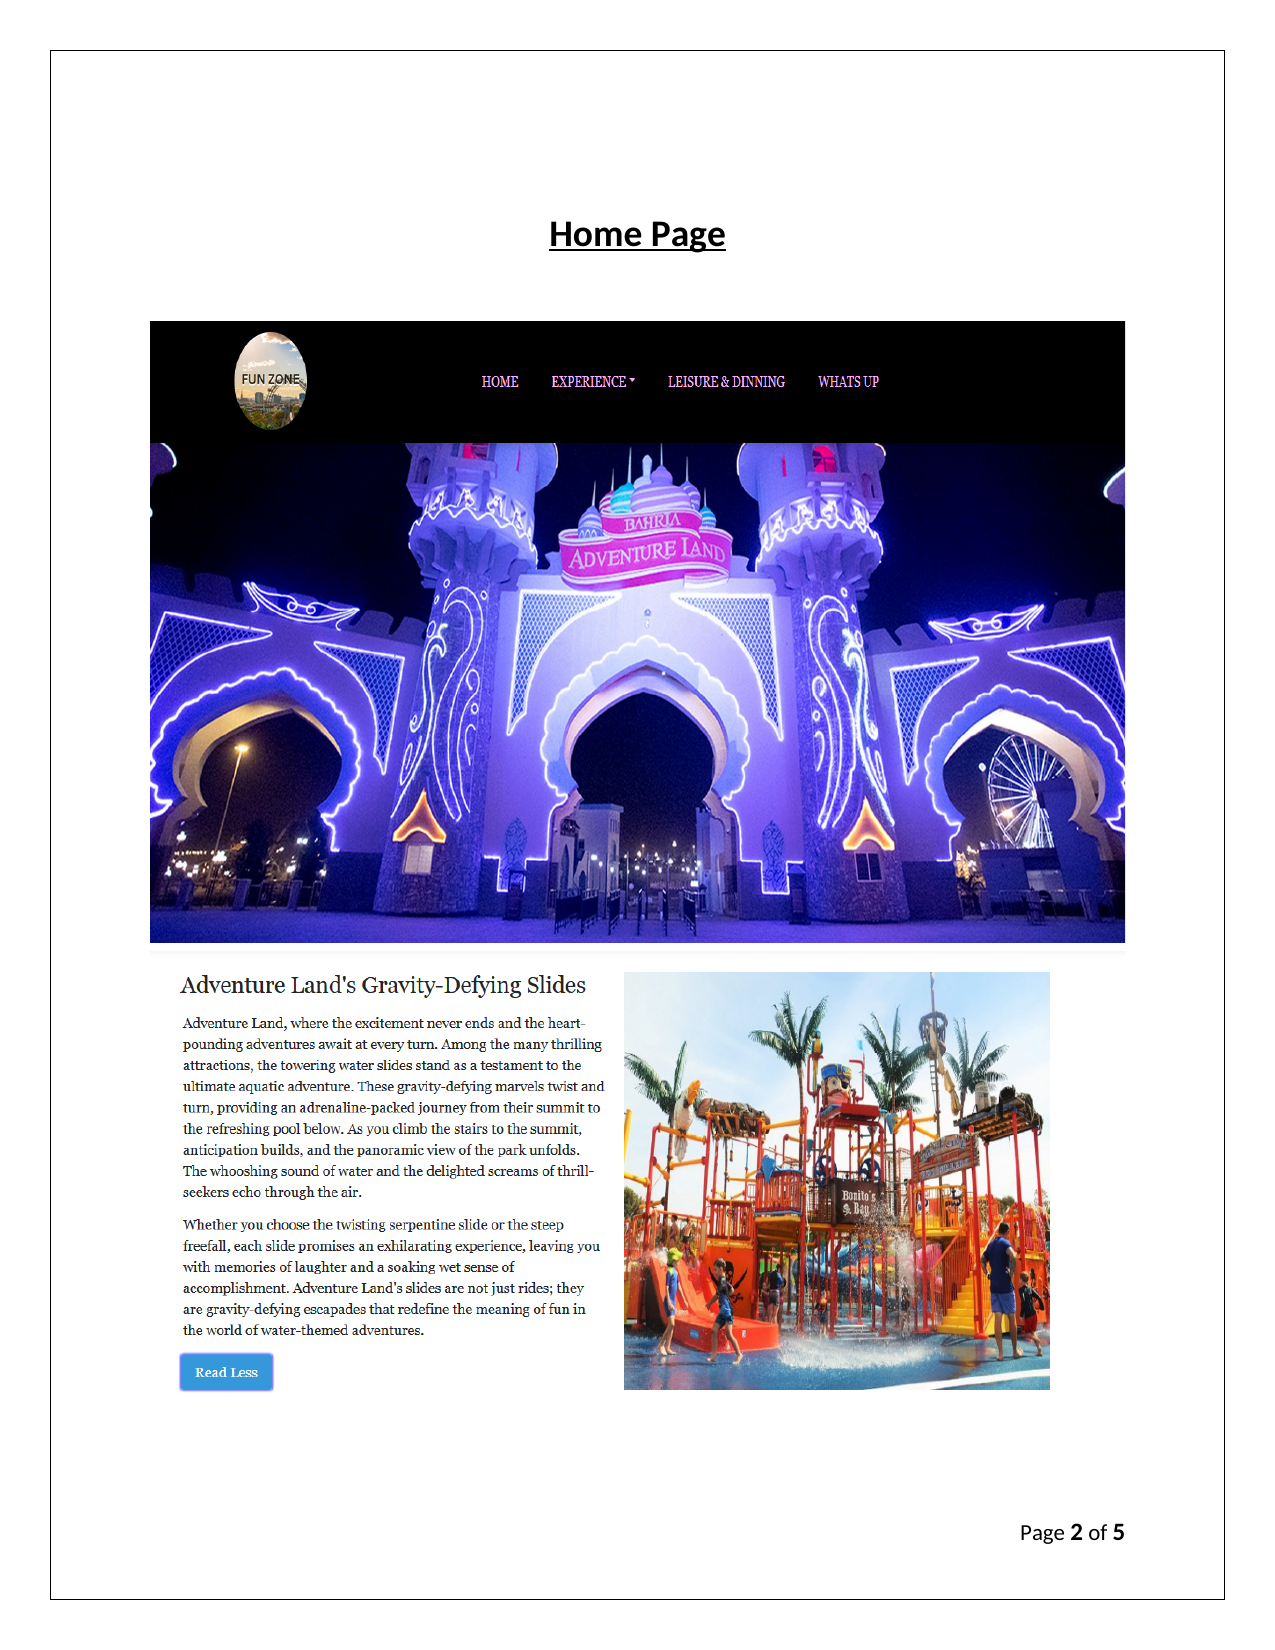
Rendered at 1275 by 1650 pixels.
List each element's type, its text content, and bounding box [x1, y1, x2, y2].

picture [150, 321, 1125, 943]
picture [150, 951, 1125, 1413]
text Home Page [150, 210, 1125, 256]
